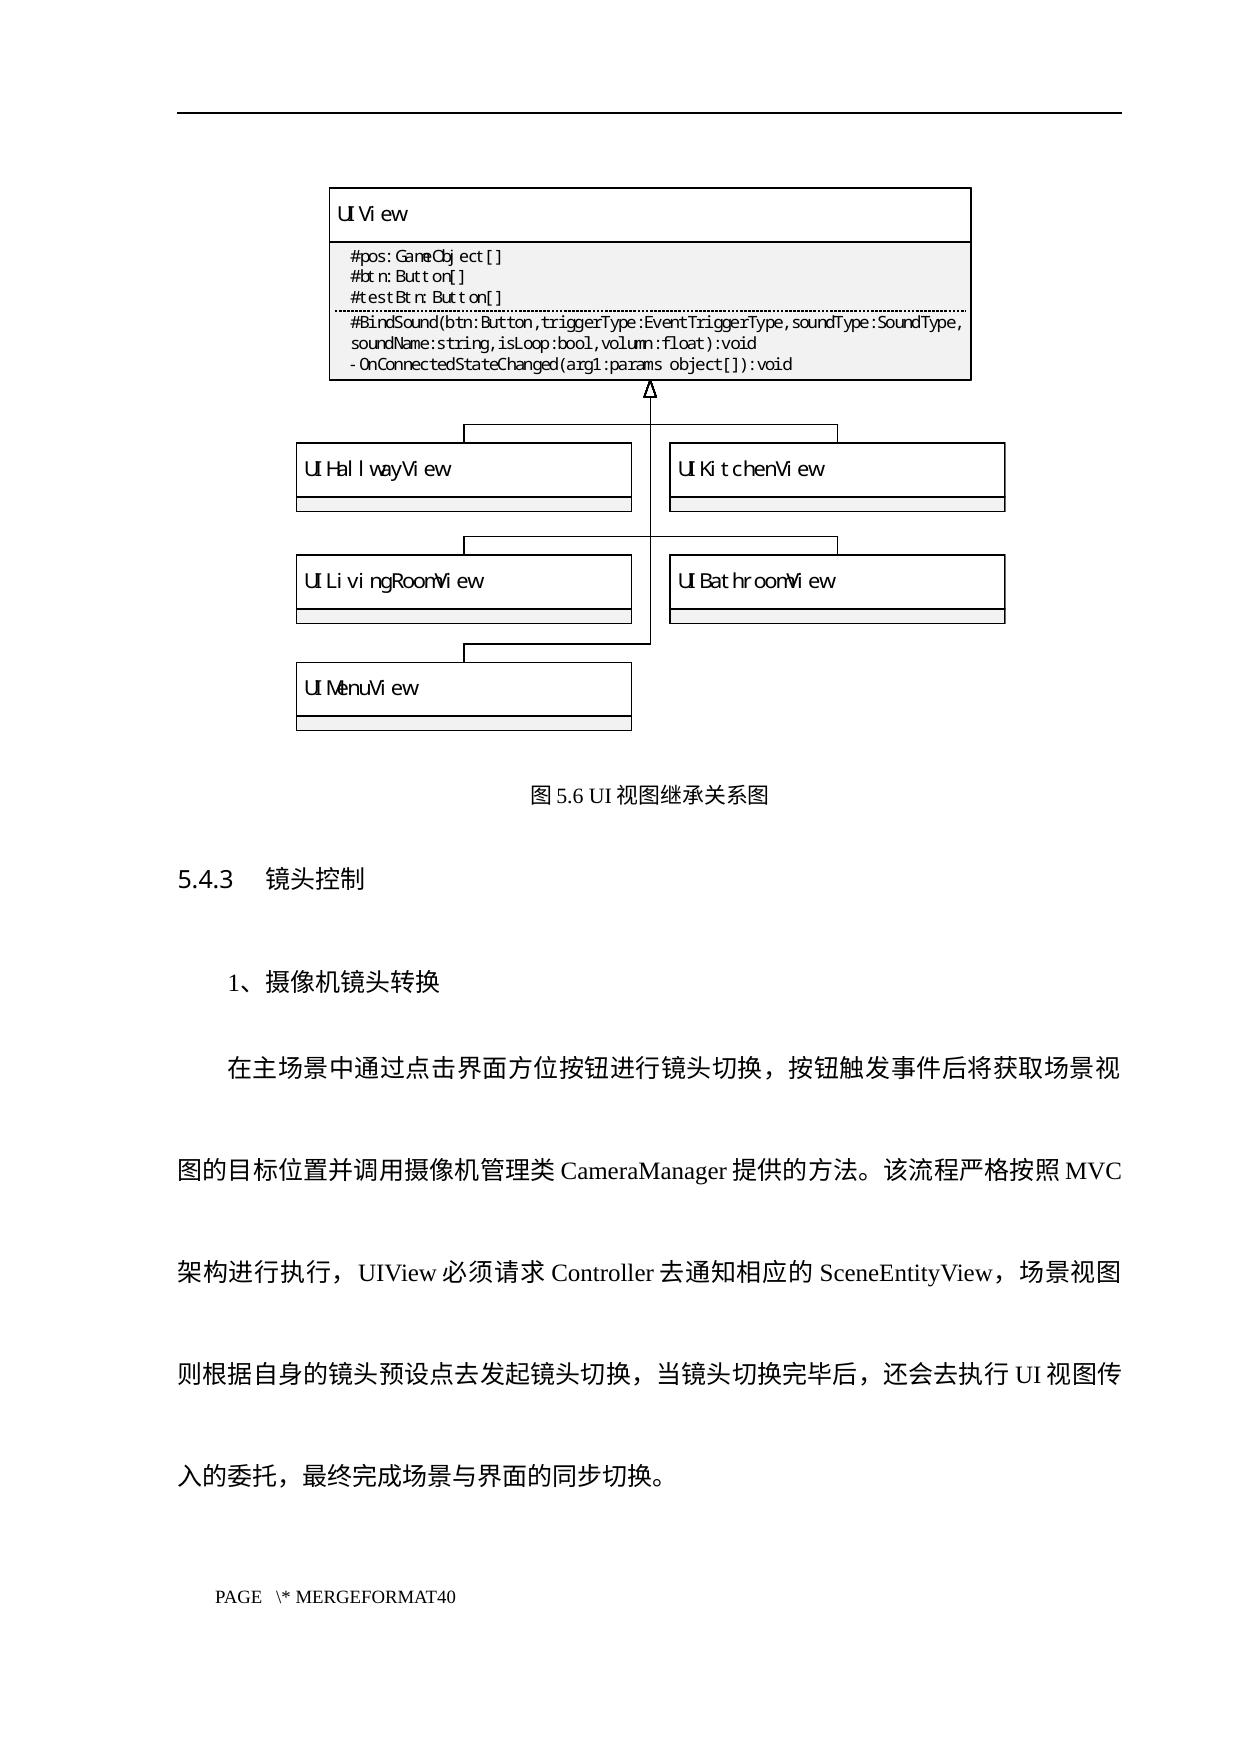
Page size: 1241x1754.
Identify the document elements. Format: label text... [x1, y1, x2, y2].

subtitle 镜头控制 [177, 844, 1122, 912]
text 在主场景中通过点击界面方位按钮进行镜头切换，按钮触发事件后将获取场景视图的目标位置并调用摄像机管理类CameraManager提供的方法。该流程严格按照MVC架构进行执行，UIView必须请求Controller去通知相应的SceneEntityView，场景视图则根据自身的镜头预设点去发起镜头切换，当镜头切换完毕后，还会去执行UI视图传入的委托，最终完成场景与界面的同步切换。 [177, 1033, 1122, 1508]
list 摄像机镜头转换 [177, 947, 1122, 1015]
text 图5.6 UI视图继承关系图 [177, 777, 1122, 811]
